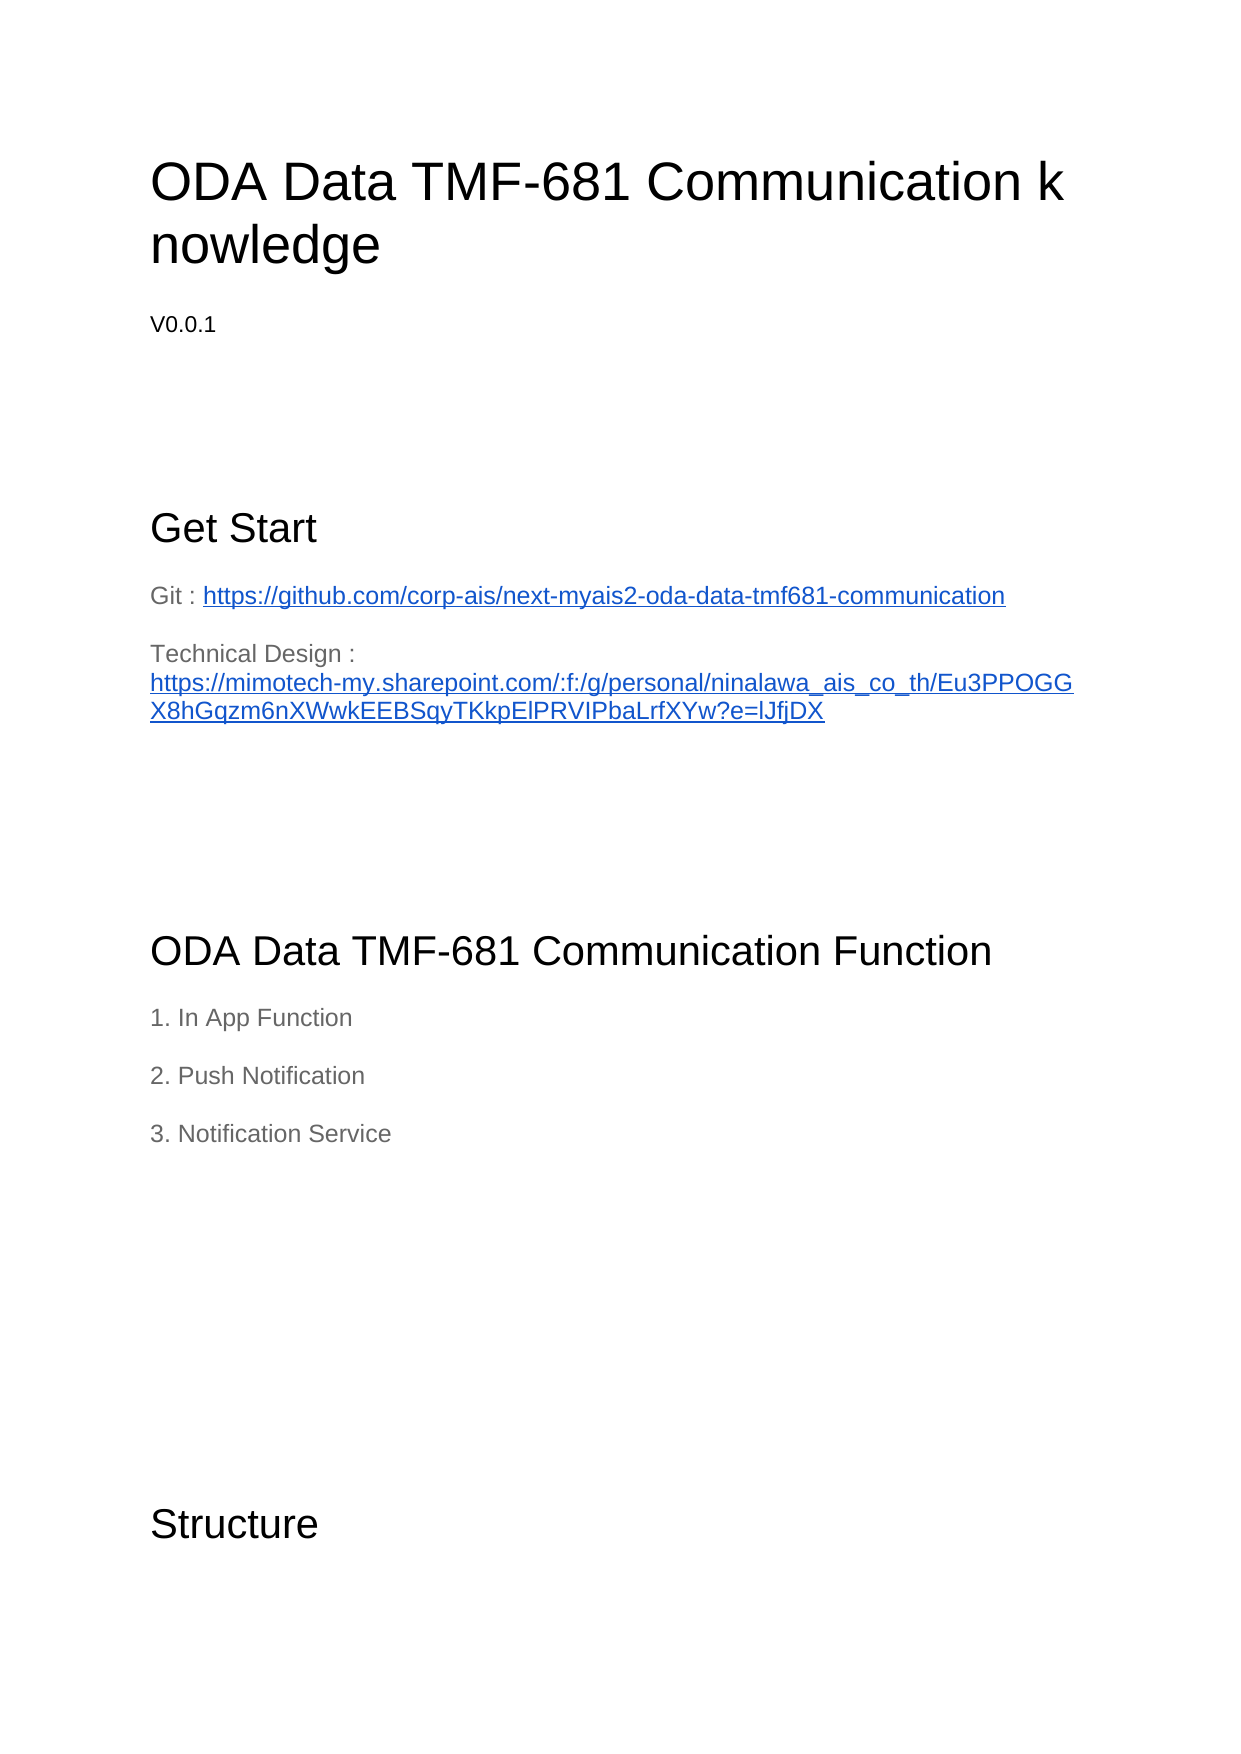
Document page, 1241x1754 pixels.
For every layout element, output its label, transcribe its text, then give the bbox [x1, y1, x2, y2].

subtitle 2. Push Notification [150, 1061, 1090, 1090]
subtitle ODA Data TMF-681 Communication Function [150, 926, 1090, 974]
title ODA Data TMF-681 Communication knowledge [150, 150, 1090, 274]
subtitle Get Start [150, 504, 1090, 552]
subtitle 3. Notification Service [150, 1119, 1090, 1148]
subtitle Git : https://github.com/corp-ais/next-myais2-oda-data-tmf681-communication [150, 581, 1090, 609]
subtitle Structure [150, 1500, 1090, 1548]
subtitle 1. In App Function [150, 1003, 1090, 1032]
text V0.0.1 [150, 311, 1090, 337]
subtitle Technical Design : https://mimotech-my.sharepoint.com/:f:/g/personal/ninalawa_ais_co_th/Eu3PPOGGX8hGqzm6nXWwkEEBSqyTKkpElPRVIPbaLrfXYw?e=lJfjDX [150, 639, 1090, 725]
